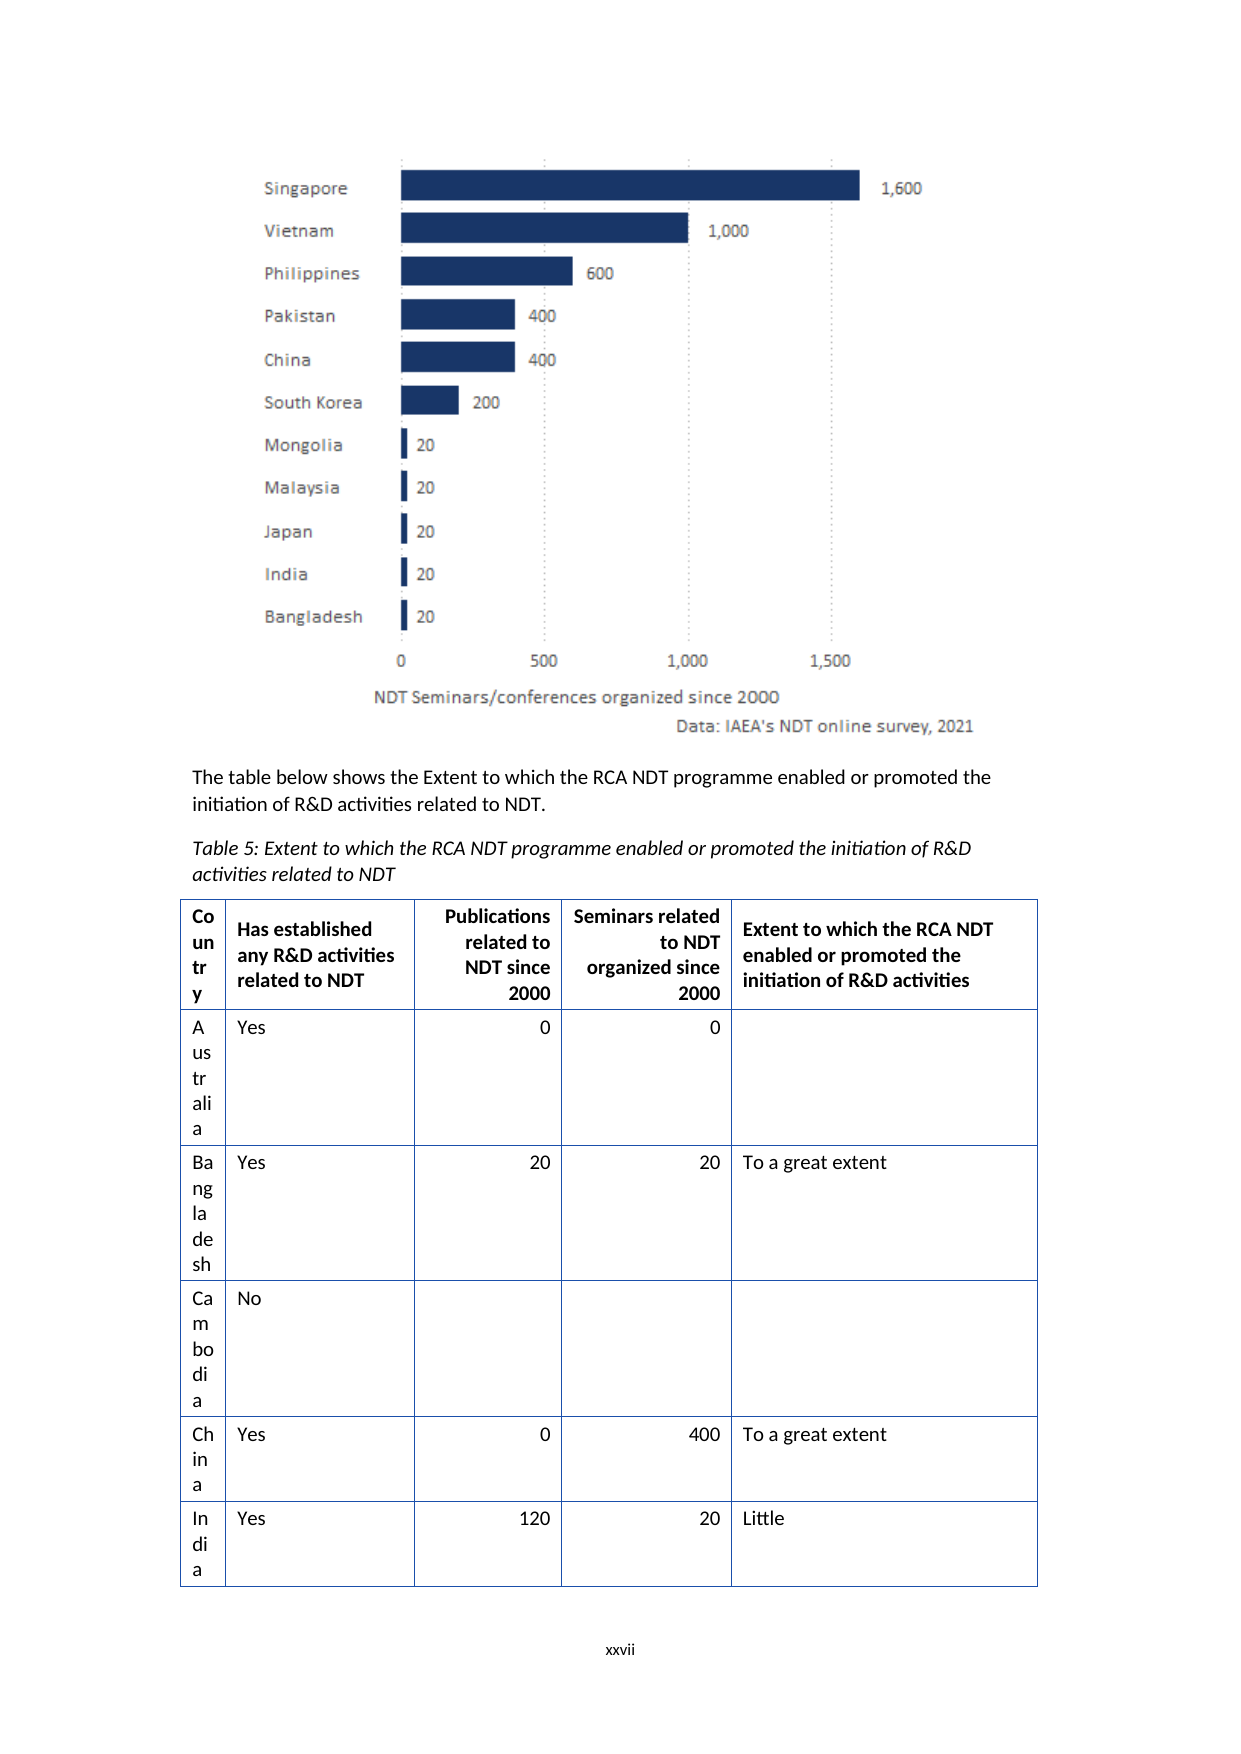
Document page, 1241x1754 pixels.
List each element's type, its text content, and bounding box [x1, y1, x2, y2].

table_header Has established any R&D activities related to NDT [226, 900, 414, 1009]
table_cell To a great extent [732, 1417, 1037, 1501]
table_cell 120 [415, 1502, 561, 1586]
table_cell China [181, 1417, 225, 1501]
table_cell Yes [226, 1502, 414, 1586]
table_cell India [181, 1502, 225, 1586]
text Table 5: Extent to which the RCA NDT programme enabled or promoted the initiation of R&D activities related to NDT [192, 836, 1048, 886]
table_cell 20 [562, 1502, 731, 1586]
table_cell [732, 1010, 1037, 1145]
table_cell 0 [415, 1010, 561, 1145]
table_cell Bangladesh [181, 1146, 225, 1280]
table_cell Cambodia [181, 1281, 225, 1416]
picture [210, 150, 986, 746]
table_cell 20 [562, 1146, 731, 1280]
table_cell [415, 1281, 561, 1416]
table_header Country [181, 900, 225, 1009]
table_cell Little [732, 1502, 1037, 1586]
table_cell [732, 1281, 1037, 1416]
table_header Seminars related to NDT organized since 2000 [562, 900, 731, 1009]
table_cell 20 [415, 1146, 561, 1280]
table_header Extent to which the RCA NDT enabled or promoted the initiation of R&D activities [732, 900, 1037, 1009]
table_cell Yes [226, 1417, 414, 1501]
table_cell Australia [181, 1010, 225, 1145]
table_cell 0 [415, 1417, 561, 1501]
table_cell 400 [562, 1417, 731, 1501]
table_cell To a great extent [732, 1146, 1037, 1280]
table_cell Yes [226, 1010, 414, 1145]
table_cell [562, 1281, 731, 1416]
table_cell 0 [562, 1010, 731, 1145]
table_header Publications related to NDT since 2000 [415, 900, 561, 1009]
table_cell Yes [226, 1146, 414, 1280]
text The table below shows the Extent to which the RCA NDT programme enabled or promoted the initiation of R&D activities related to NDT. [192, 764, 1048, 817]
table_cell No [226, 1281, 414, 1416]
